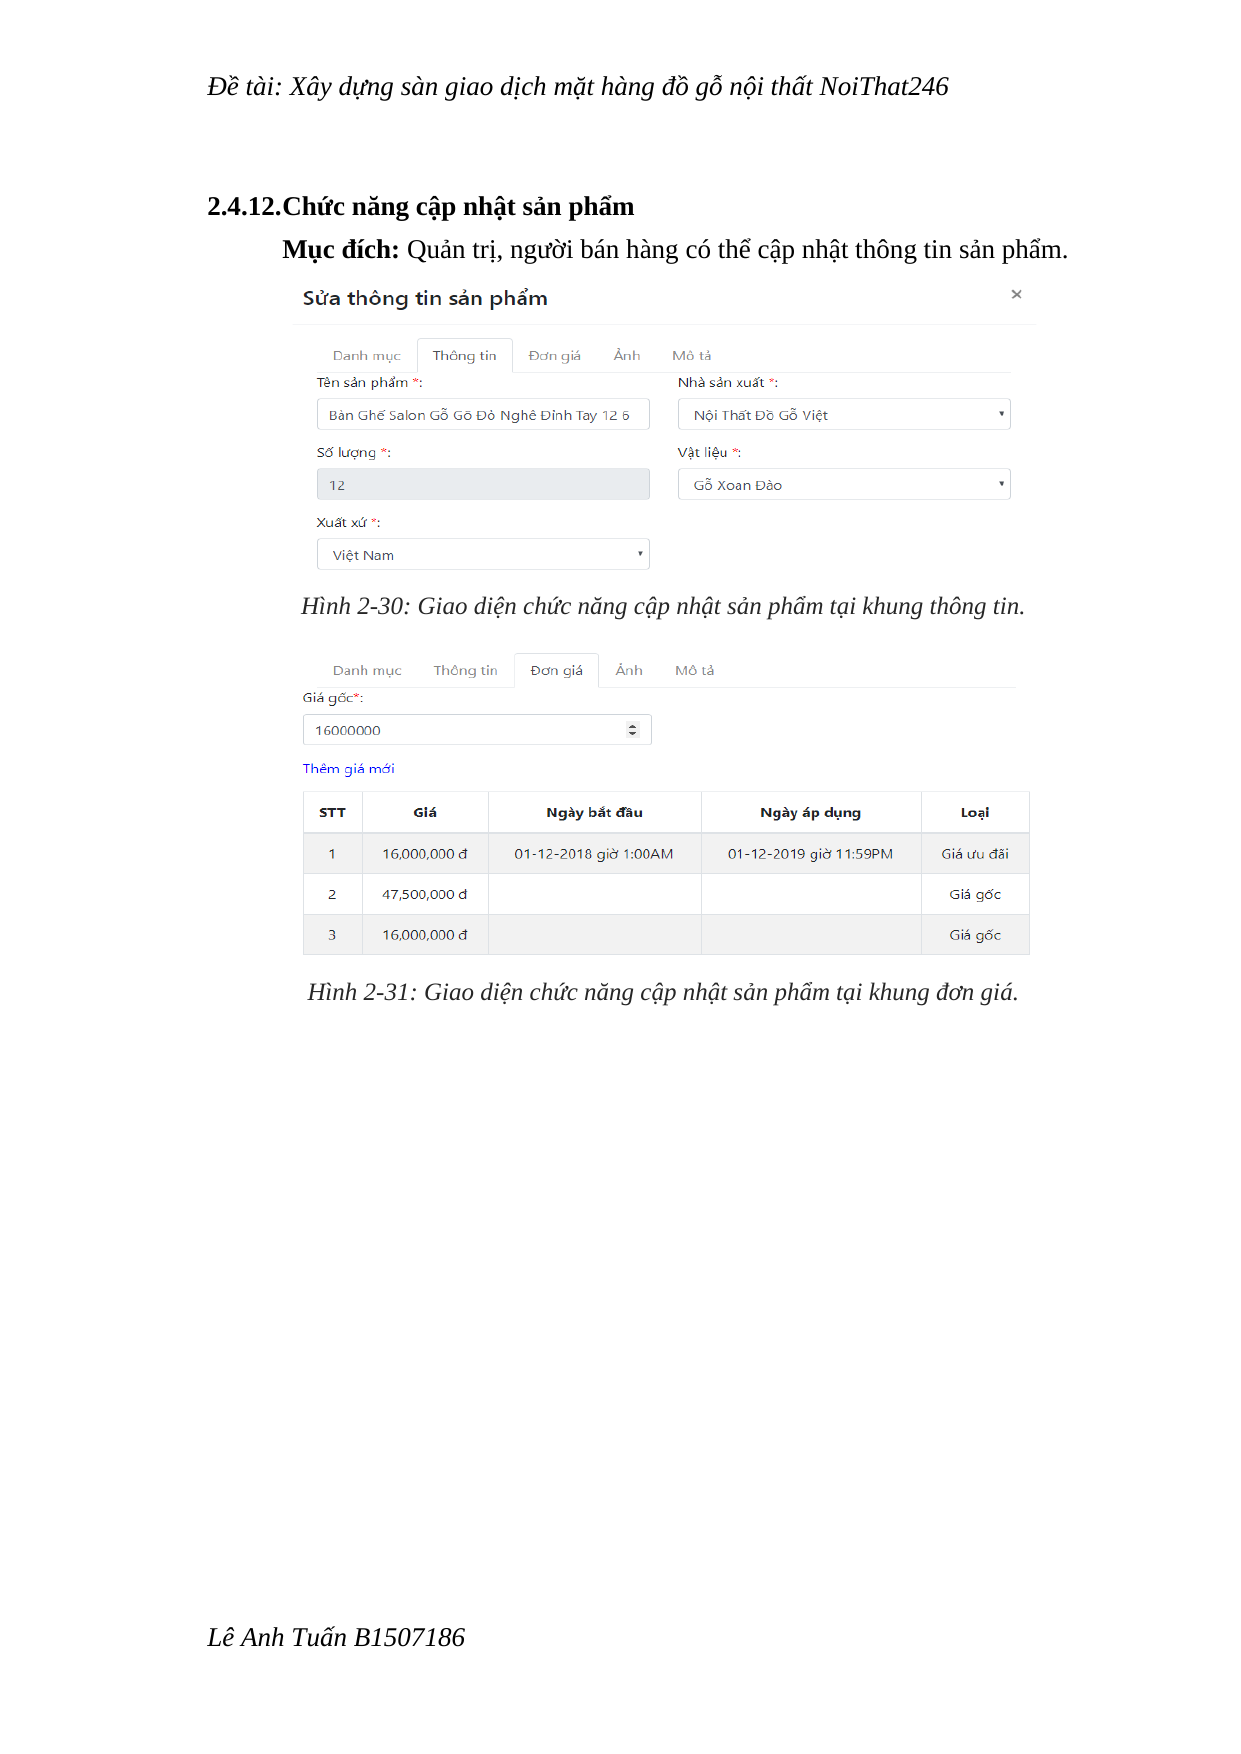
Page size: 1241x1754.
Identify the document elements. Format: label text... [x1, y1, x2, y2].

picture [289, 640, 1040, 977]
text Hình 2-30: Giao diện chức năng cập nhật sản phẩm tại khung thông tin. [207, 591, 1122, 620]
picture [292, 277, 1037, 591]
text Hình 2-31: Giao diện chức năng cập nhật sản phẩm tại khung đơn giá. [207, 977, 1122, 1005]
subtitle Chức năng cập nhật sản phẩm [207, 190, 1122, 221]
text Mục đích: Quản trị, người bán hàng có thể cập nhật thông tin sản phẩm. [207, 233, 1122, 264]
